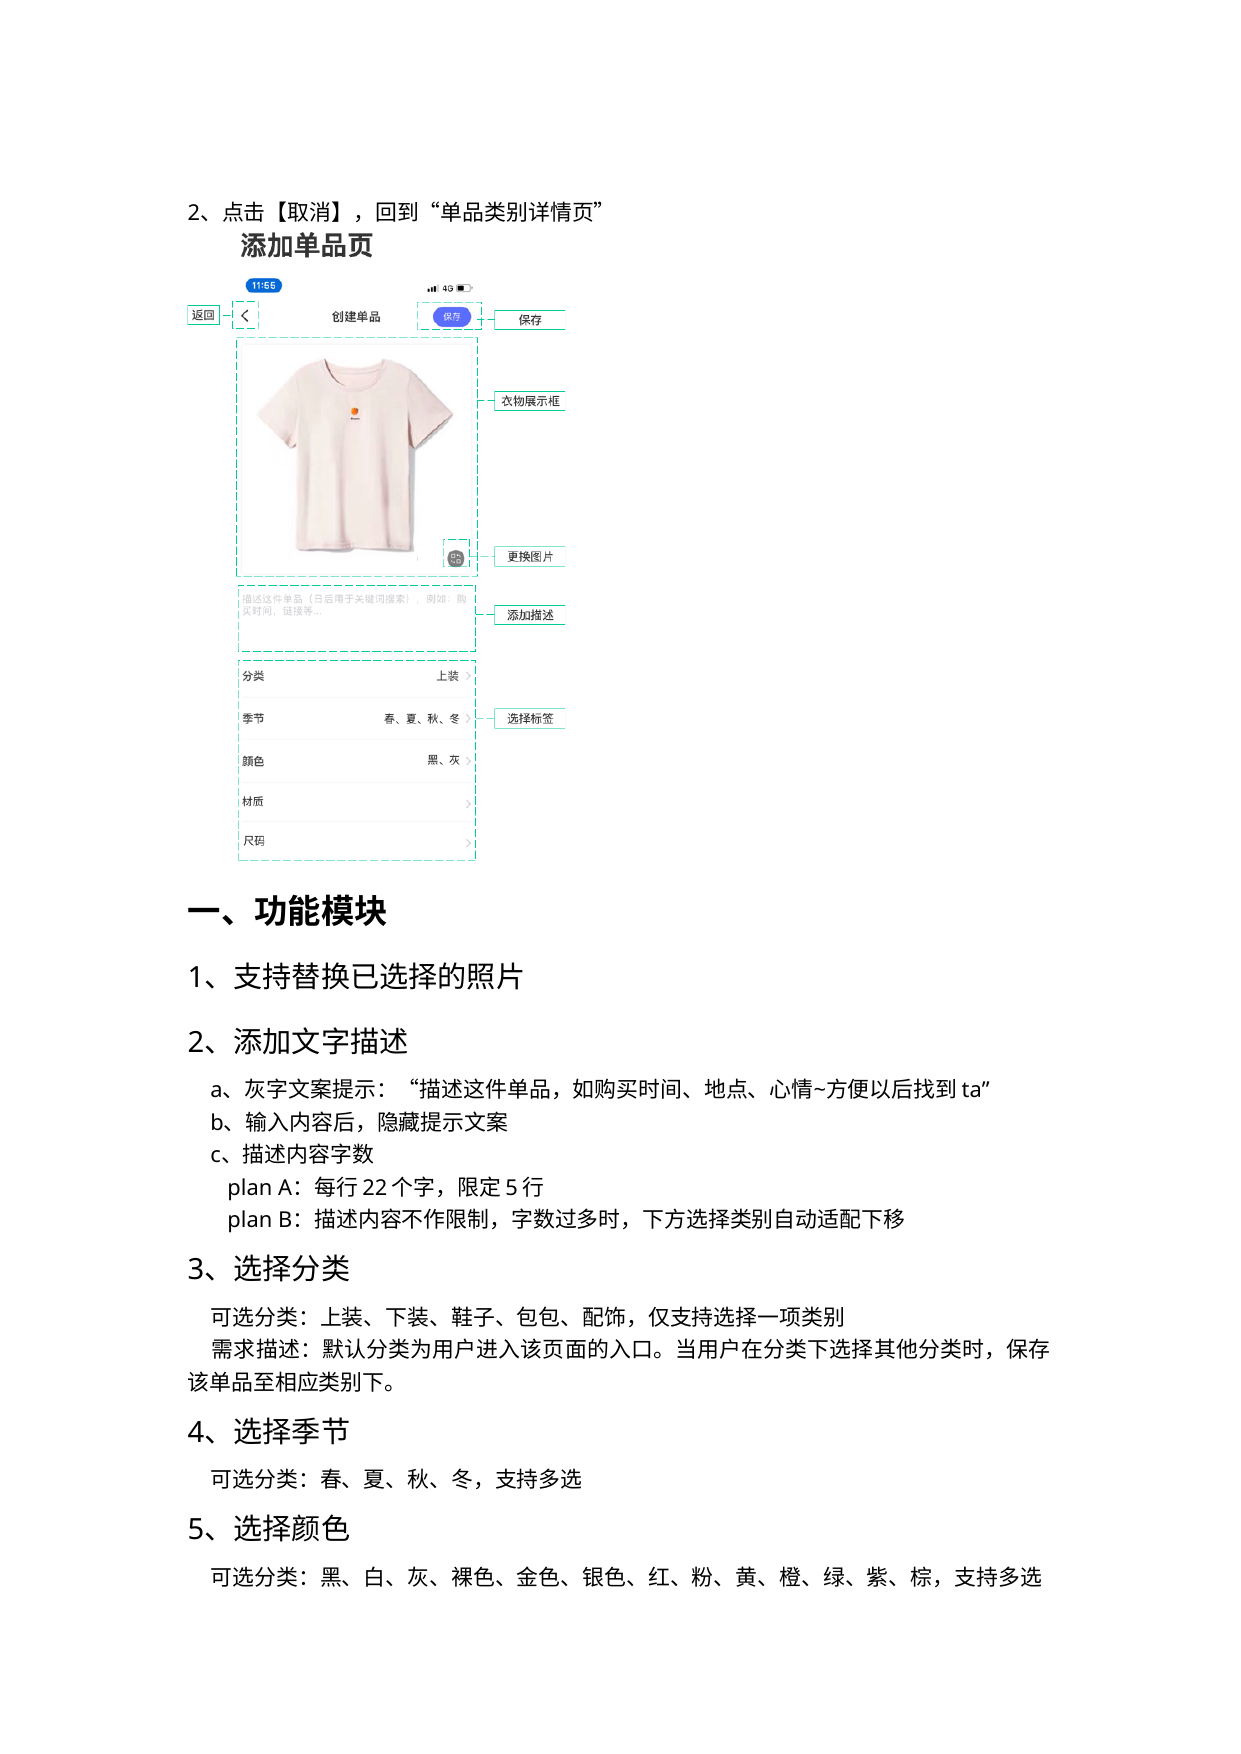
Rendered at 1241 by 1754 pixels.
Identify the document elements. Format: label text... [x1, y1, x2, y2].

text 1、支持替换已选择的照片 [187, 942, 1053, 1007]
picture [187, 227, 565, 861]
text plan A：每行22个字，限定5行 [187, 1169, 1053, 1202]
text 2、点击【取消】，回到“单品类别详情页” [187, 194, 1053, 227]
text 可选分类：春、夏、秋、冬，支持多选 [187, 1462, 1053, 1494]
text 可选分类：上装、下装、鞋子、包包、配饰，仅支持选择一项类别 [187, 1299, 1053, 1332]
text b、输入内容后，隐藏提示文案 [187, 1104, 1053, 1137]
text 4、选择季节 [187, 1397, 1053, 1462]
text 3、选择分类 [187, 1234, 1053, 1299]
text 一、功能模块 [187, 877, 1053, 942]
text 需求描述：默认分类为用户进入该页面的入口。当用户在分类下选择其他分类时，保存该单品至相应类别下。 [187, 1332, 1053, 1397]
text 2、添加文字描述 [187, 1007, 1053, 1072]
text c、描述内容字数 [187, 1137, 1053, 1169]
text a、灰字文案提示：“描述这件单品，如购买时间、地点、心情~方便以后找到ta” [187, 1072, 1053, 1104]
text 5、选择颜色 [187, 1494, 1053, 1559]
text 可选分类：黑、白、灰、裸色、金色、银色、红、粉、黄、橙、绿、紫、棕，支持多选 [187, 1559, 1053, 1592]
text plan B：描述内容不作限制，字数过多时，下方选择类别自动适配下移 [187, 1202, 1053, 1234]
